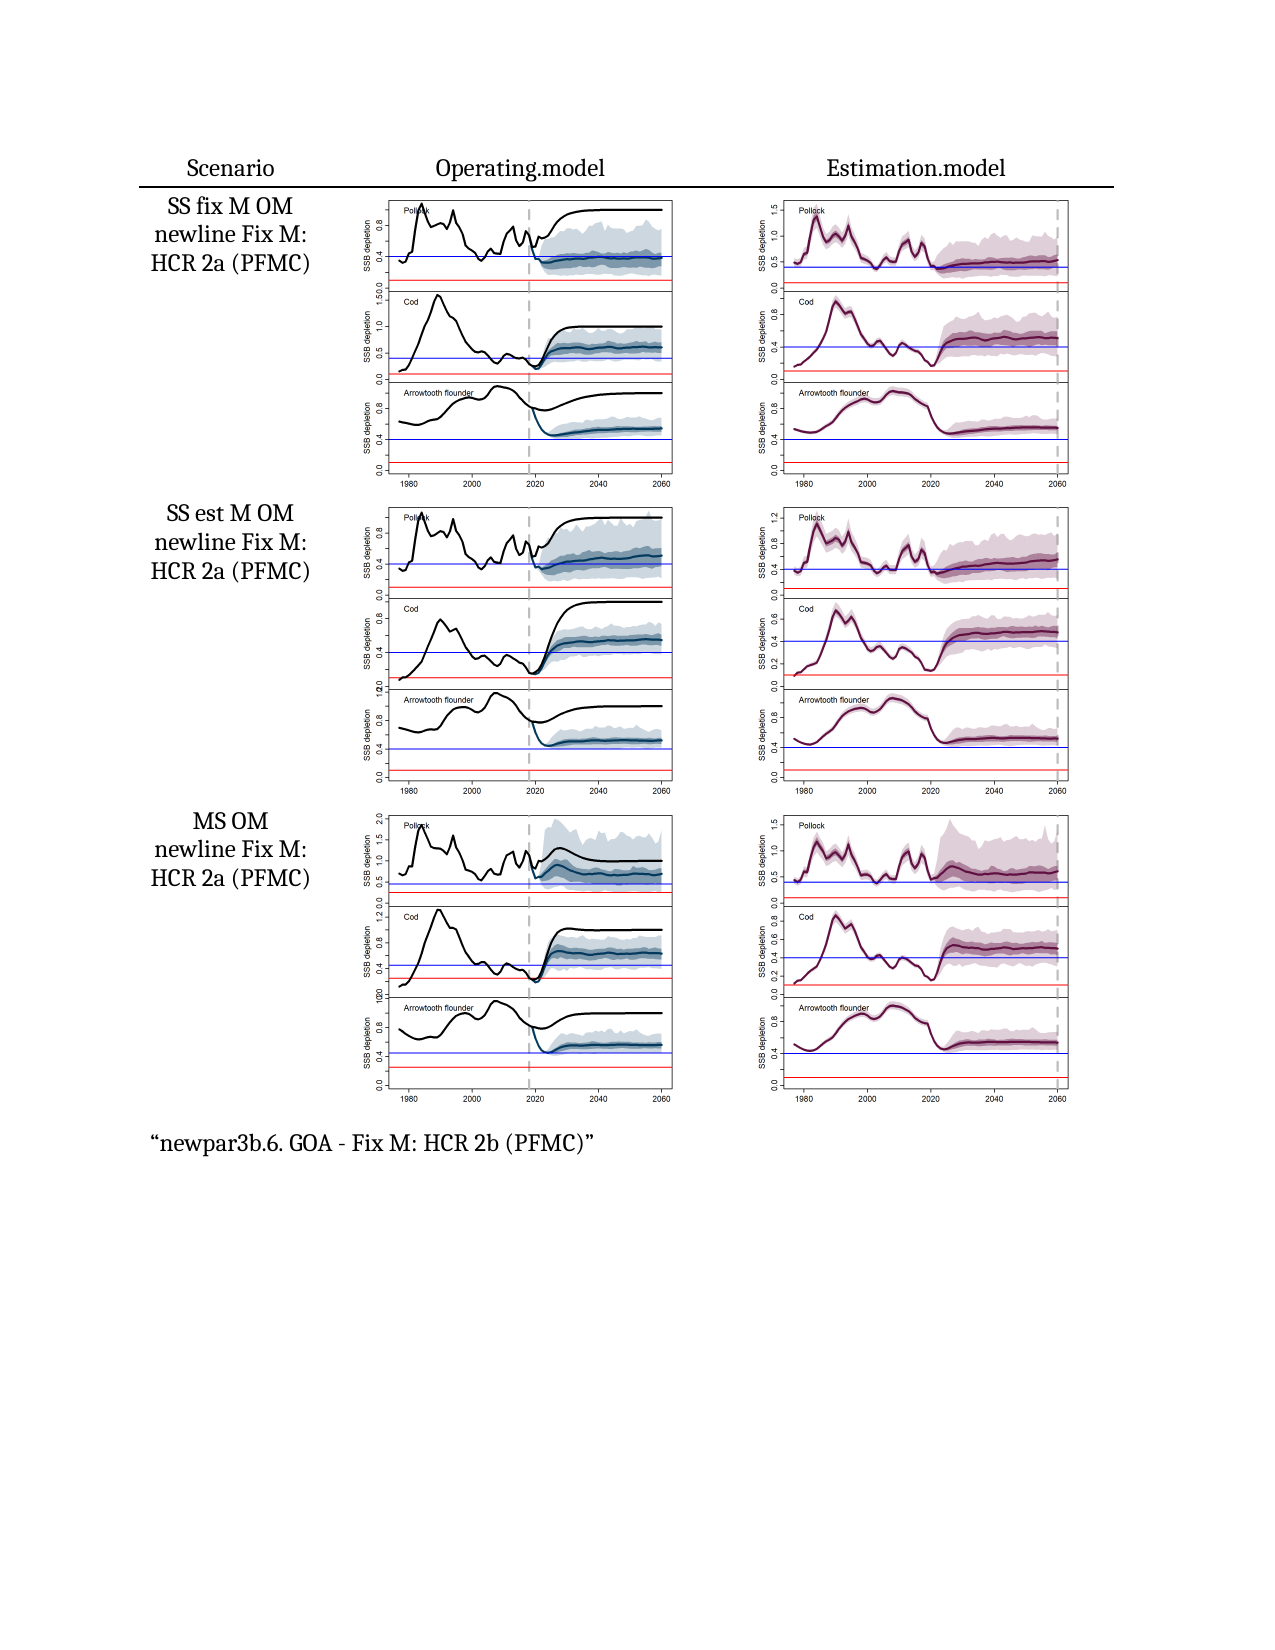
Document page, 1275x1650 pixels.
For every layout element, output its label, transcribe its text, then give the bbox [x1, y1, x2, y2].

table_cell [718, 495, 1114, 803]
table_cell SS fix M OM newline Fix M: HCR 2a (PFMC) [139, 188, 322, 495]
picture [359, 499, 682, 799]
picture [359, 806, 682, 1107]
table_cell [718, 188, 1114, 495]
table_header Operating.model [323, 150, 718, 186]
table_cell [323, 495, 718, 803]
table_cell [323, 803, 718, 1110]
table_cell [718, 803, 1114, 1110]
table_cell [323, 188, 718, 495]
picture [754, 191, 1078, 492]
picture [754, 499, 1078, 799]
picture [359, 191, 682, 492]
table_header Estimation.model [718, 150, 1114, 186]
table_header Scenario [139, 150, 322, 186]
table_cell MS OM newline Fix M: HCR 2a (PFMC) [139, 803, 322, 1110]
table_cell SS est M OM newline Fix M: HCR 2a (PFMC) [139, 495, 322, 803]
picture [754, 806, 1078, 1107]
text “newpar3b.6. GOA - Fix M: HCR 2b (PFMC)” [150, 1129, 1125, 1158]
